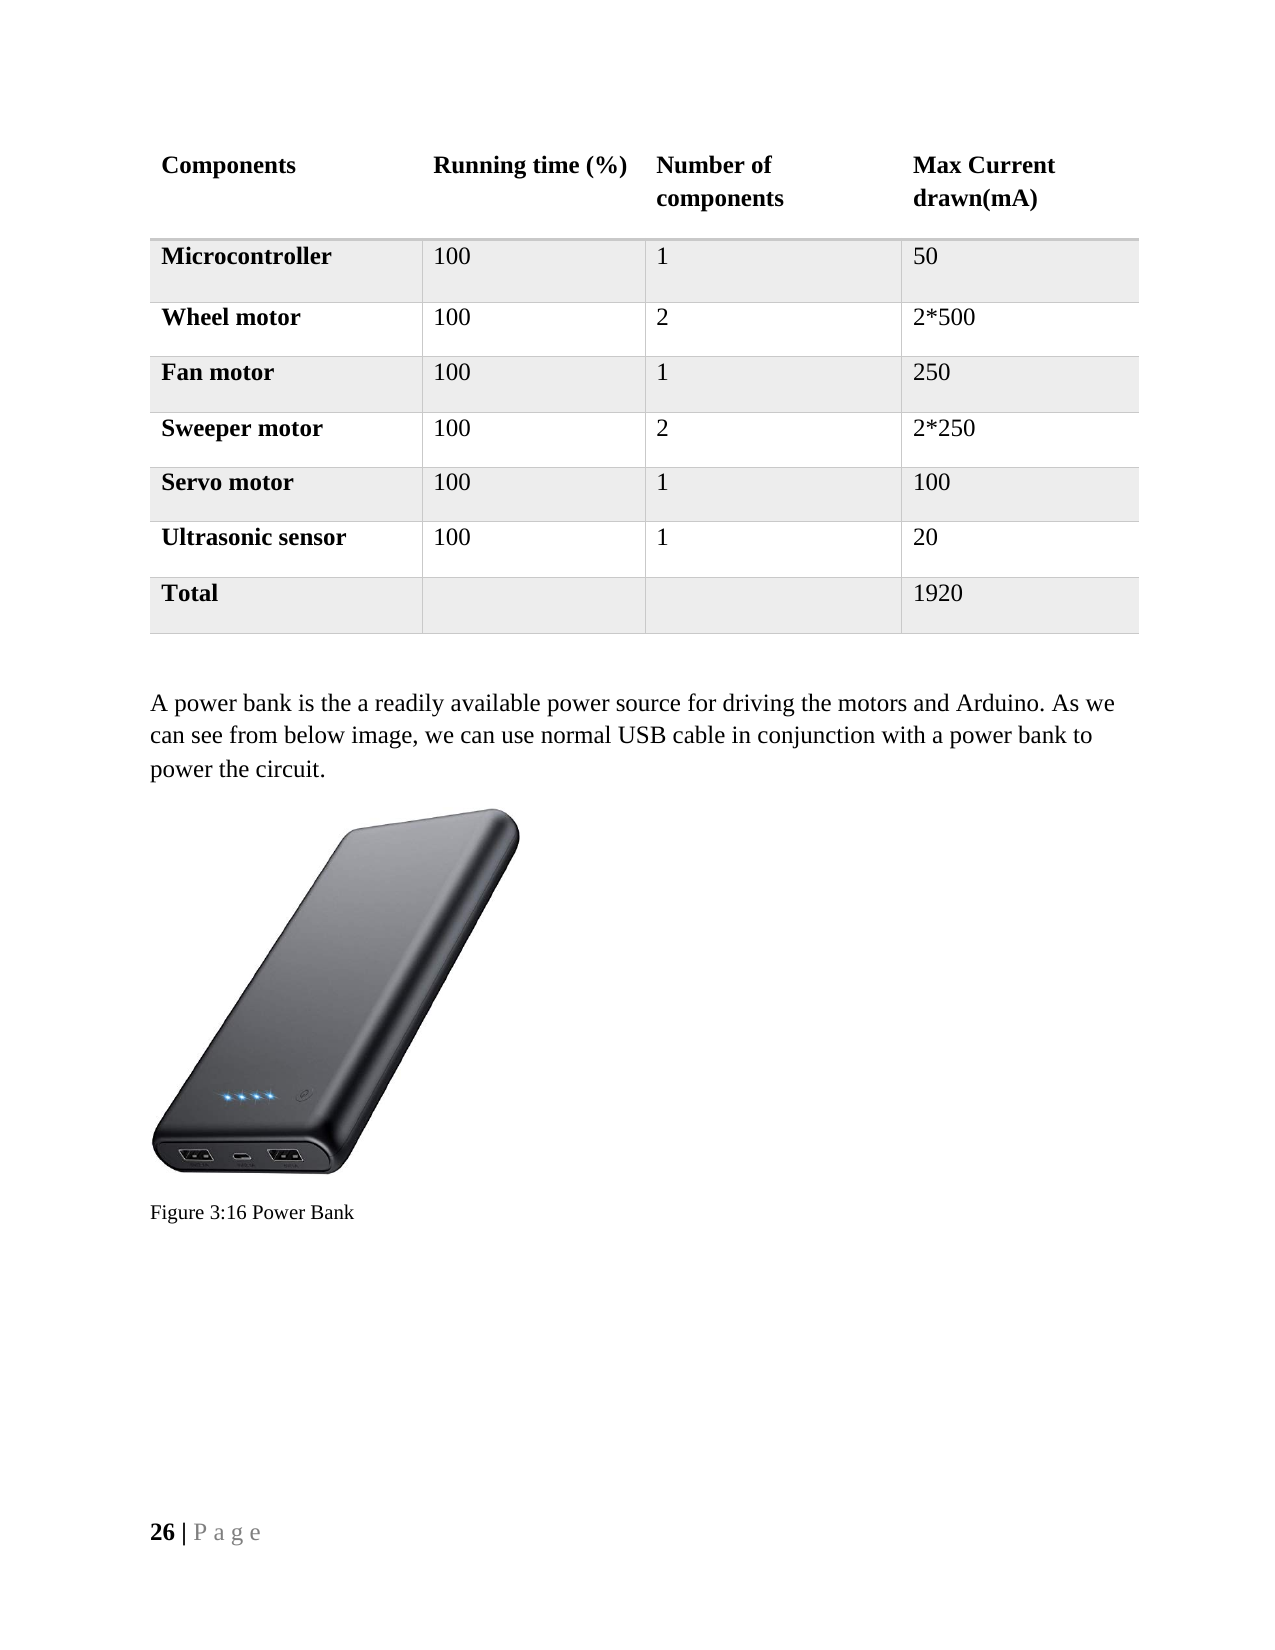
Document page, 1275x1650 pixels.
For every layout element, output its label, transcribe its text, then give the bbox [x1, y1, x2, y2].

table_header Running time (%) [422, 150, 645, 238]
table_cell 1 [646, 241, 901, 302]
table_cell 100 [423, 468, 645, 521]
table_cell 100 [902, 468, 1139, 521]
table_cell 2 [646, 413, 901, 467]
table_cell 1920 [902, 578, 1139, 633]
table_cell Wheel motor [150, 303, 422, 356]
table_cell 20 [902, 522, 1139, 577]
table_cell Microcontroller [150, 241, 422, 302]
table_header Number of components [645, 150, 902, 238]
table_cell 100 [423, 413, 645, 467]
table_cell 100 [423, 241, 645, 302]
table_cell 2*500 [902, 303, 1139, 356]
table_cell 50 [902, 241, 1139, 302]
table_cell 1 [646, 468, 901, 521]
table_cell 100 [423, 357, 645, 412]
table_cell [646, 578, 901, 633]
table_cell [423, 578, 645, 633]
picture [150, 807, 521, 1176]
table_cell 250 [902, 357, 1139, 412]
table_cell 2 [646, 303, 901, 356]
text Figure 3:12 Power Bank [150, 1200, 1125, 1224]
table_header Max Current drawn(mA) [902, 150, 1139, 238]
table_cell 1 [646, 357, 901, 412]
table_cell Sweeper motor [150, 413, 422, 467]
table_cell Ultrasonic sensor [150, 522, 422, 577]
table_header Components [150, 150, 422, 238]
table_cell 2*250 [902, 413, 1139, 467]
table_cell 100 [423, 303, 645, 356]
table_cell Fan motor [150, 357, 422, 412]
table_cell Servo motor [150, 468, 422, 521]
table_cell 1 [646, 522, 901, 577]
table_cell Total [150, 578, 422, 633]
table_cell 100 [423, 522, 645, 577]
text A power bank is the a readily available power source for driving the motors and Arduino. As we can see from below image, we can use normal USB cable in conjunction with a power bank to power the circuit. [150, 688, 1125, 782]
